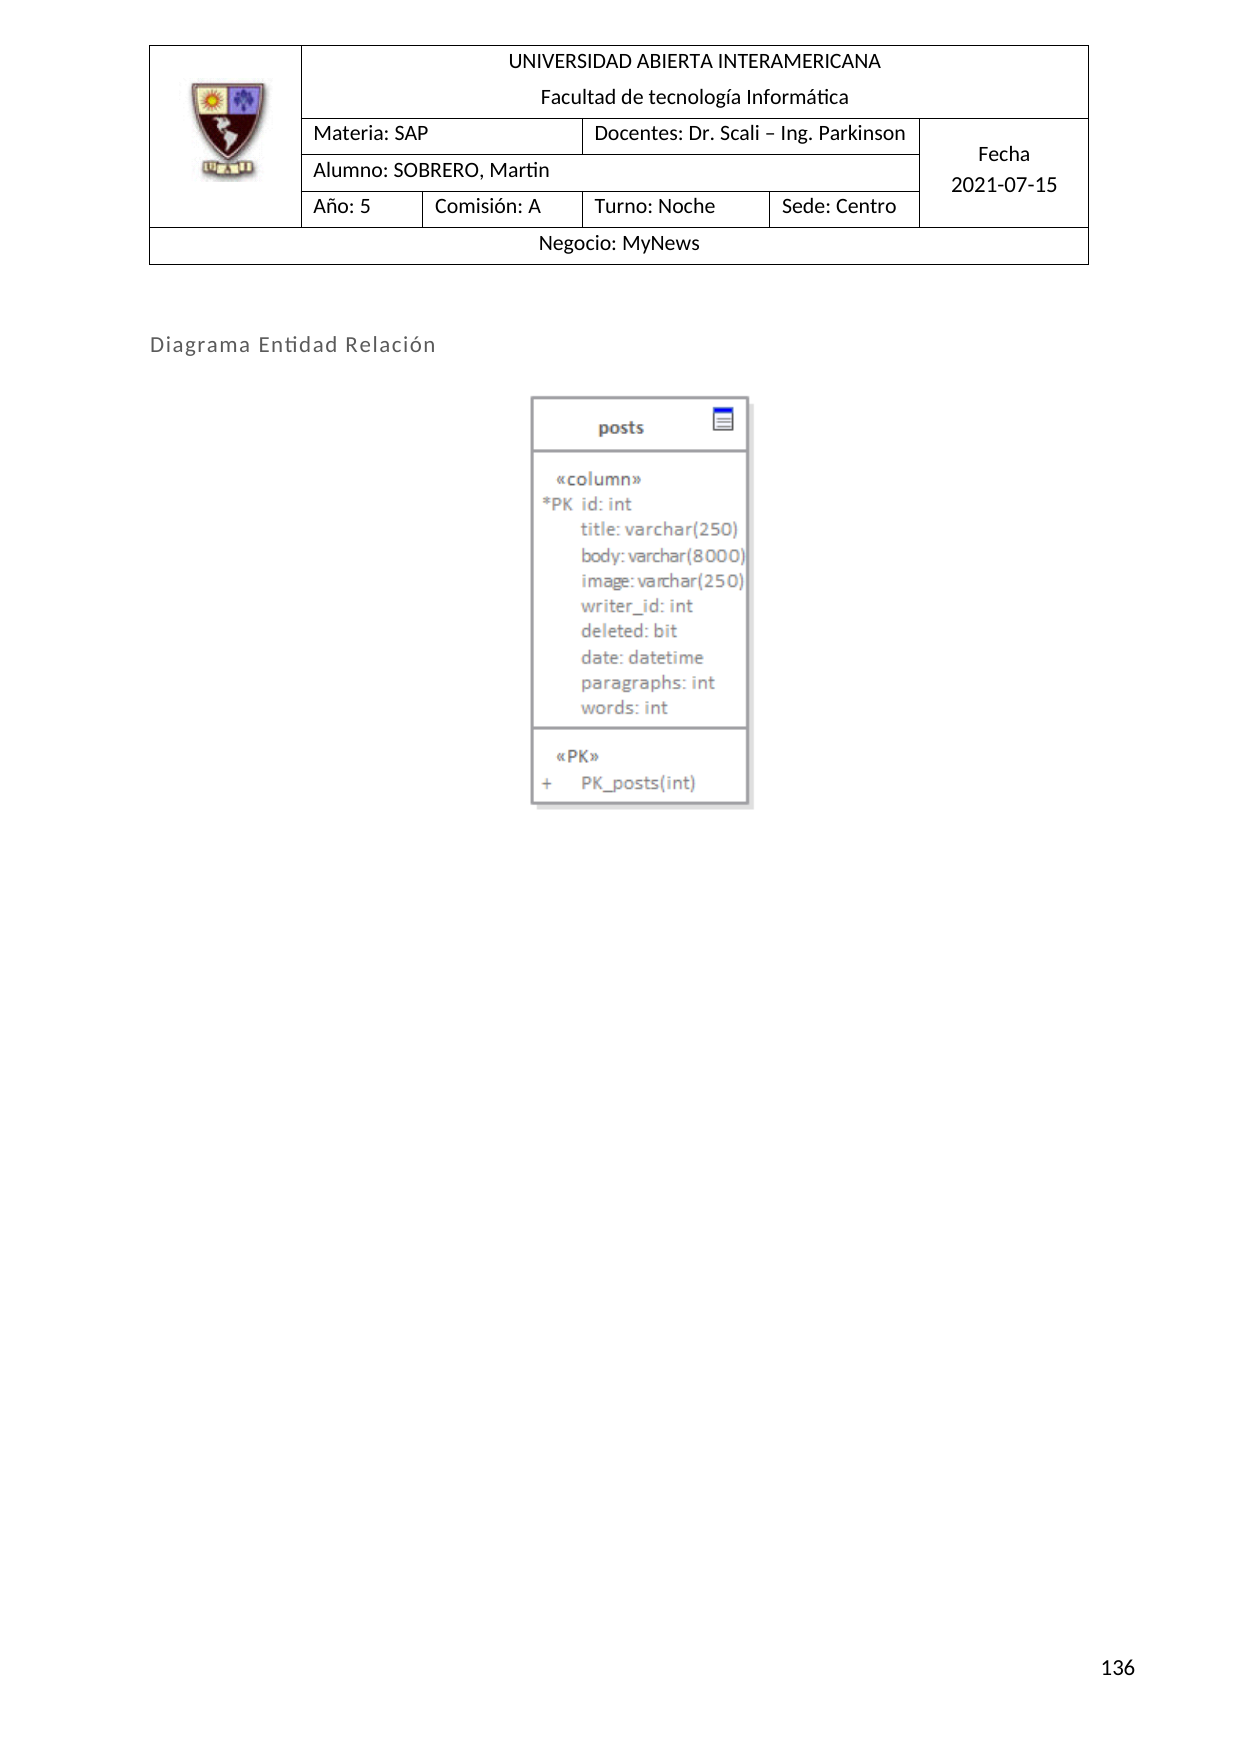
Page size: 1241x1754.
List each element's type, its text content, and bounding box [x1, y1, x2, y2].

picture [177, 74, 278, 187]
picture [523, 387, 762, 816]
subtitle Diagrama Entidad Relación [150, 330, 1135, 358]
